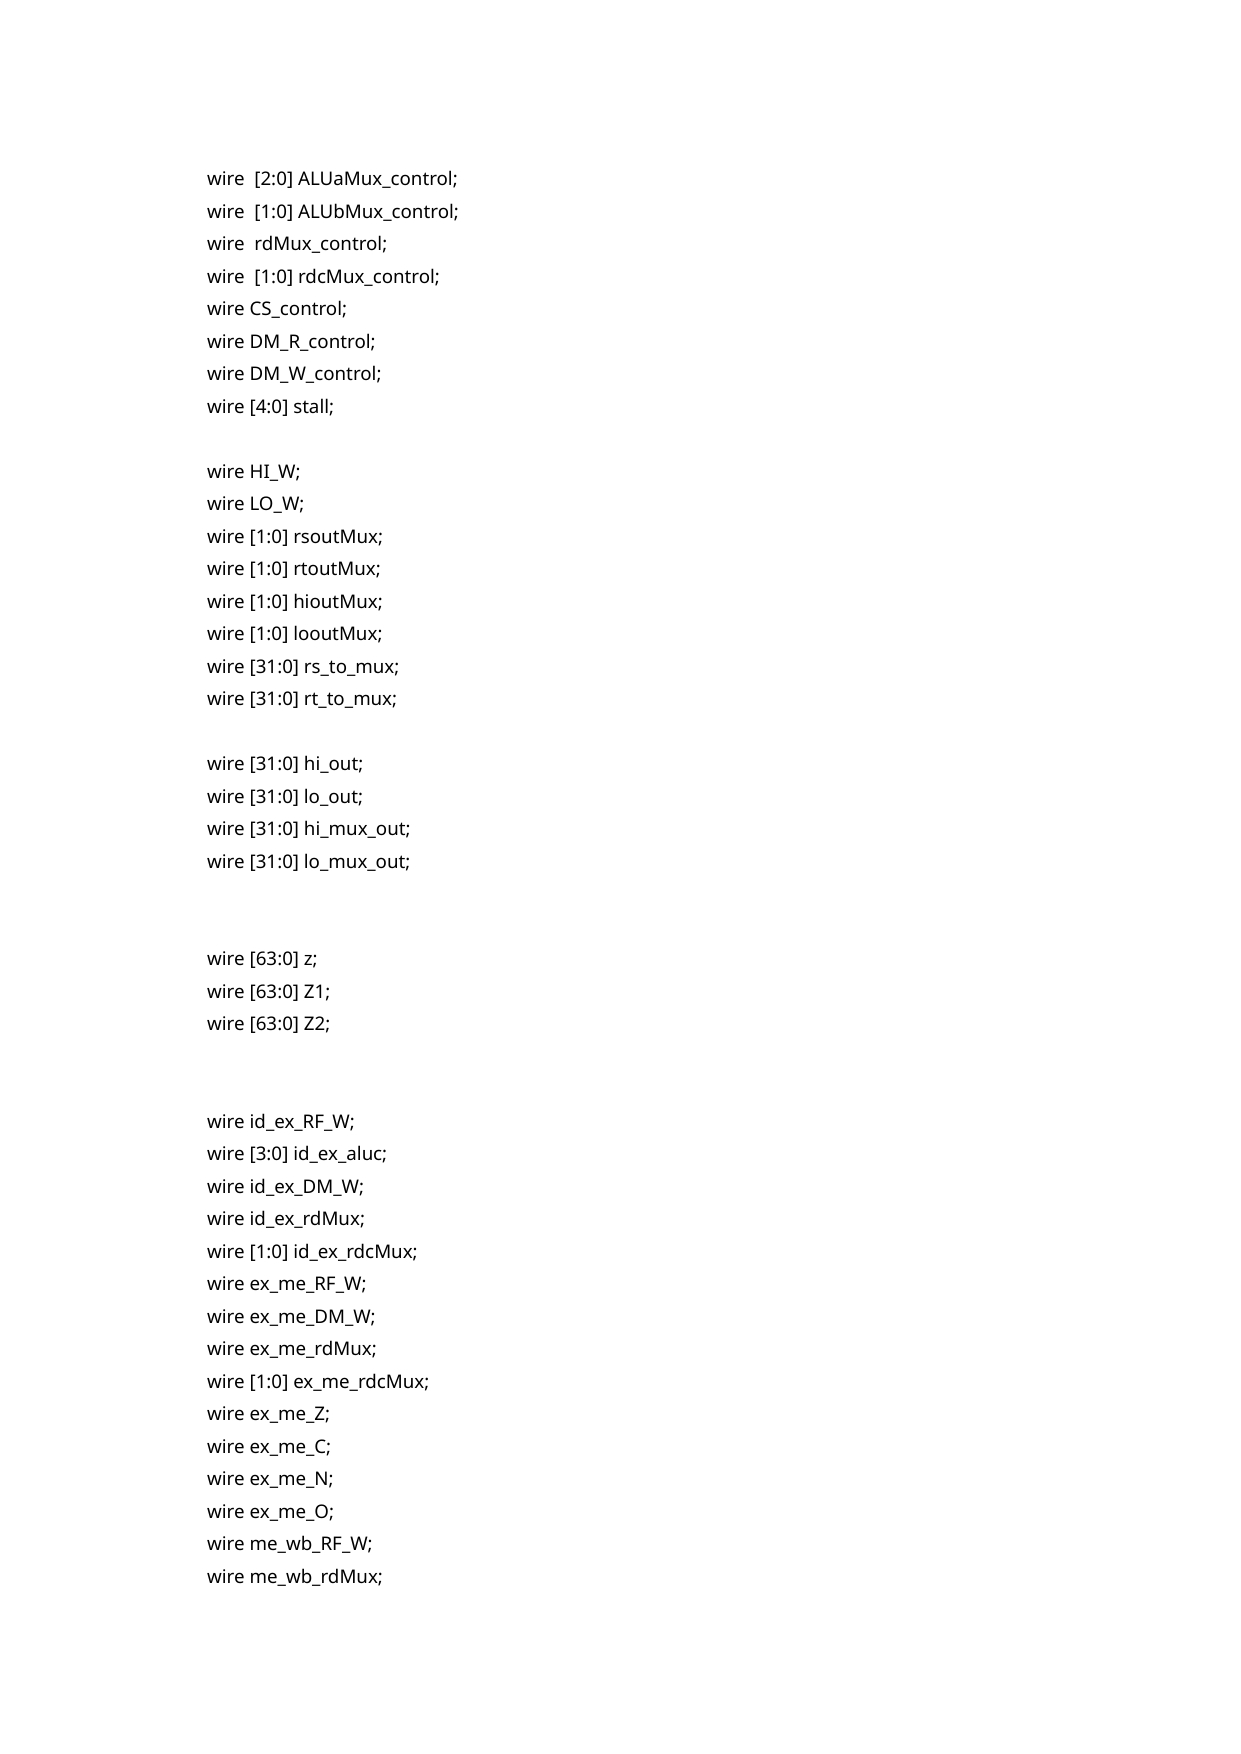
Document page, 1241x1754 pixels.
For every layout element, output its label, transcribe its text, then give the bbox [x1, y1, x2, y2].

text wire [1:0] looutMux; [187, 617, 1053, 649]
text wire [31:0] lo_out; [187, 779, 1053, 812]
text wire [63:0] Z1; [187, 974, 1053, 1007]
text wire [31:0] lo_mux_out; [187, 844, 1053, 877]
text wire CS_control; [187, 292, 1053, 324]
text wire ex_me_rdMux; [187, 1332, 1053, 1364]
text wire ex_me_DM_W; [187, 1299, 1053, 1332]
text wire rdMux_control; [187, 227, 1053, 259]
text wire [31:0] hi_out; [187, 747, 1053, 779]
text wire [31:0] hi_mux_out; [187, 812, 1053, 844]
text wire DM_R_control; [187, 324, 1053, 357]
text wire [31:0] rs_to_mux; [187, 649, 1053, 682]
text wire me_wb_RF_W; [187, 1527, 1053, 1559]
text wire id_ex_rdMux; [187, 1202, 1053, 1234]
text wire ex_me_RF_W; [187, 1267, 1053, 1299]
text wire LO_W; [187, 487, 1053, 519]
text wire ex_me_N; [187, 1462, 1053, 1494]
text wire DM_W_control; [187, 357, 1053, 389]
text wire [1:0] rdcMux_control; [187, 259, 1053, 292]
text wire [1:0] ALUbMux_control; [187, 194, 1053, 227]
text wire id_ex_DM_W; [187, 1169, 1053, 1202]
text wire [1:0] rsoutMux; [187, 519, 1053, 552]
text wire [1:0] ex_me_rdcMux; [187, 1364, 1053, 1397]
text wire id_ex_RF_W; [187, 1104, 1053, 1137]
text wire [3:0] id_ex_aluc; [187, 1137, 1053, 1169]
text wire [1:0] hioutMux; [187, 584, 1053, 617]
text wire [1:0] id_ex_rdcMux; [187, 1234, 1053, 1267]
text wire [31:0] rt_to_mux; [187, 682, 1053, 714]
text wire ex_me_C; [187, 1429, 1053, 1462]
text wire ex_me_Z; [187, 1397, 1053, 1429]
text wire [63:0] z; [187, 942, 1053, 974]
text wire HI_W; [187, 454, 1053, 487]
text wire [63:0] Z2; [187, 1007, 1053, 1039]
text wire [4:0] stall; [187, 389, 1053, 422]
text wire me_wb_rdMux; [187, 1559, 1053, 1592]
text wire [1:0] rtoutMux; [187, 552, 1053, 584]
text wire [2:0] ALUaMux_control; [187, 162, 1053, 194]
text wire ex_me_O; [187, 1494, 1053, 1527]
